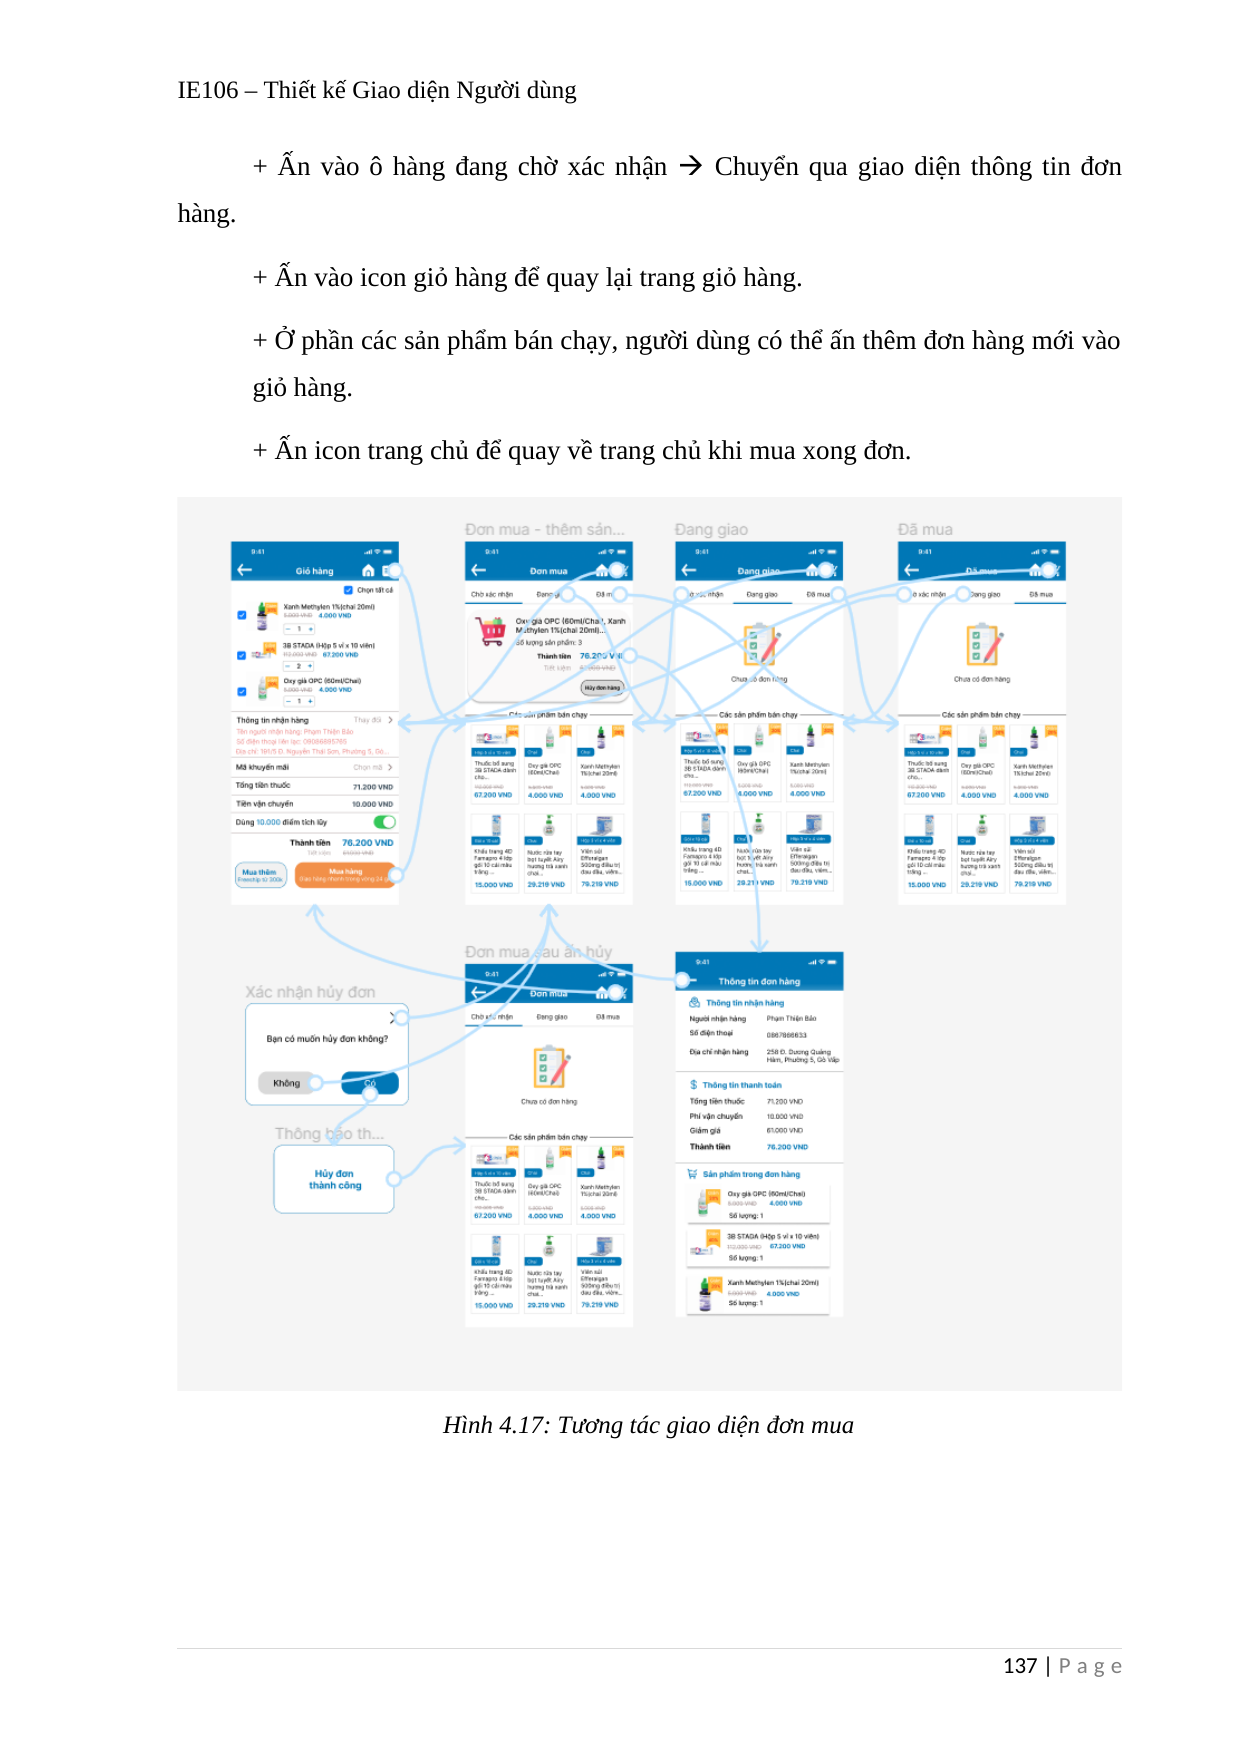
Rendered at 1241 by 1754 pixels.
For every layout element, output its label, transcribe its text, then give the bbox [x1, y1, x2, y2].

text + Ấn vào icon giỏ hàng để quay lại trang giỏ hàng. [177, 261, 1122, 292]
picture [177, 497, 1123, 1391]
text Hình 4.17: Tương tác giao diện đơn mua [177, 1410, 1122, 1438]
text + Ở phần các sản phẩm bán chạy, người dùng có thể ấn thêm đơn hàng mới vào giỏ hàng. [222, 324, 1122, 402]
text + Ấn vào ô hàng đang chờ xác nhận Chuyển qua giao diện thông tin đơn hàng. [177, 151, 1122, 228]
text + Ấn icon trang chủ để quay về trang chủ khi mua xong đơn. [222, 434, 1122, 465]
